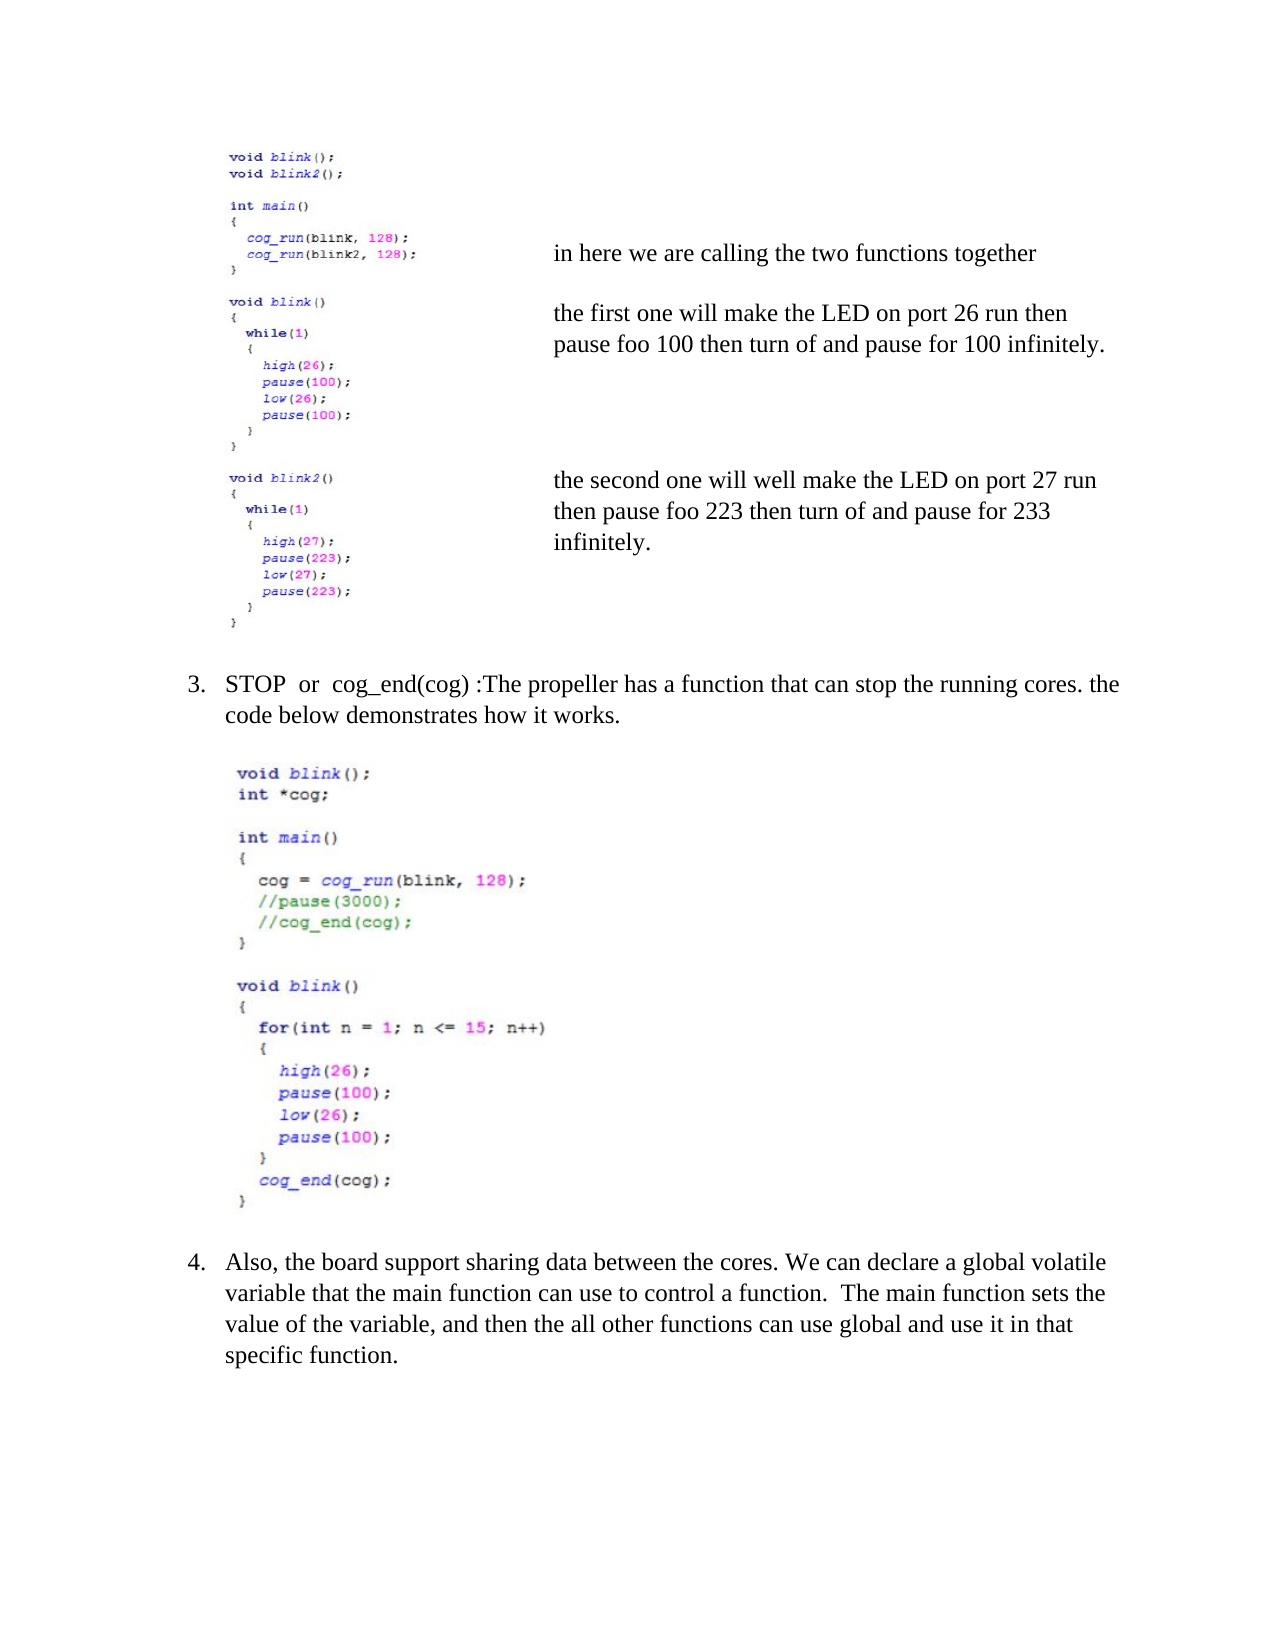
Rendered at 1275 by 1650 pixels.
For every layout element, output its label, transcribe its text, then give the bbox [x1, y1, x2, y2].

text in here we are calling the two functions together the first one will make the LED on port 26 run then pause foo 100 then turn of and pause for 100 infinitely. [460, 150, 1125, 446]
text the second one will well make the LED on port 27 run then pause foo 223 then turn of and pause for 233 infinitely. [460, 465, 1125, 556]
picture [225, 762, 560, 1215]
picture [225, 150, 460, 636]
list Also, the board support sharing data between the cores. We can declare a global volatile variable that the main function can use to control a function. The main function sets the value of the variable, and then the all other functions can use global and use it in that specific function. [187, 1247, 1125, 1369]
